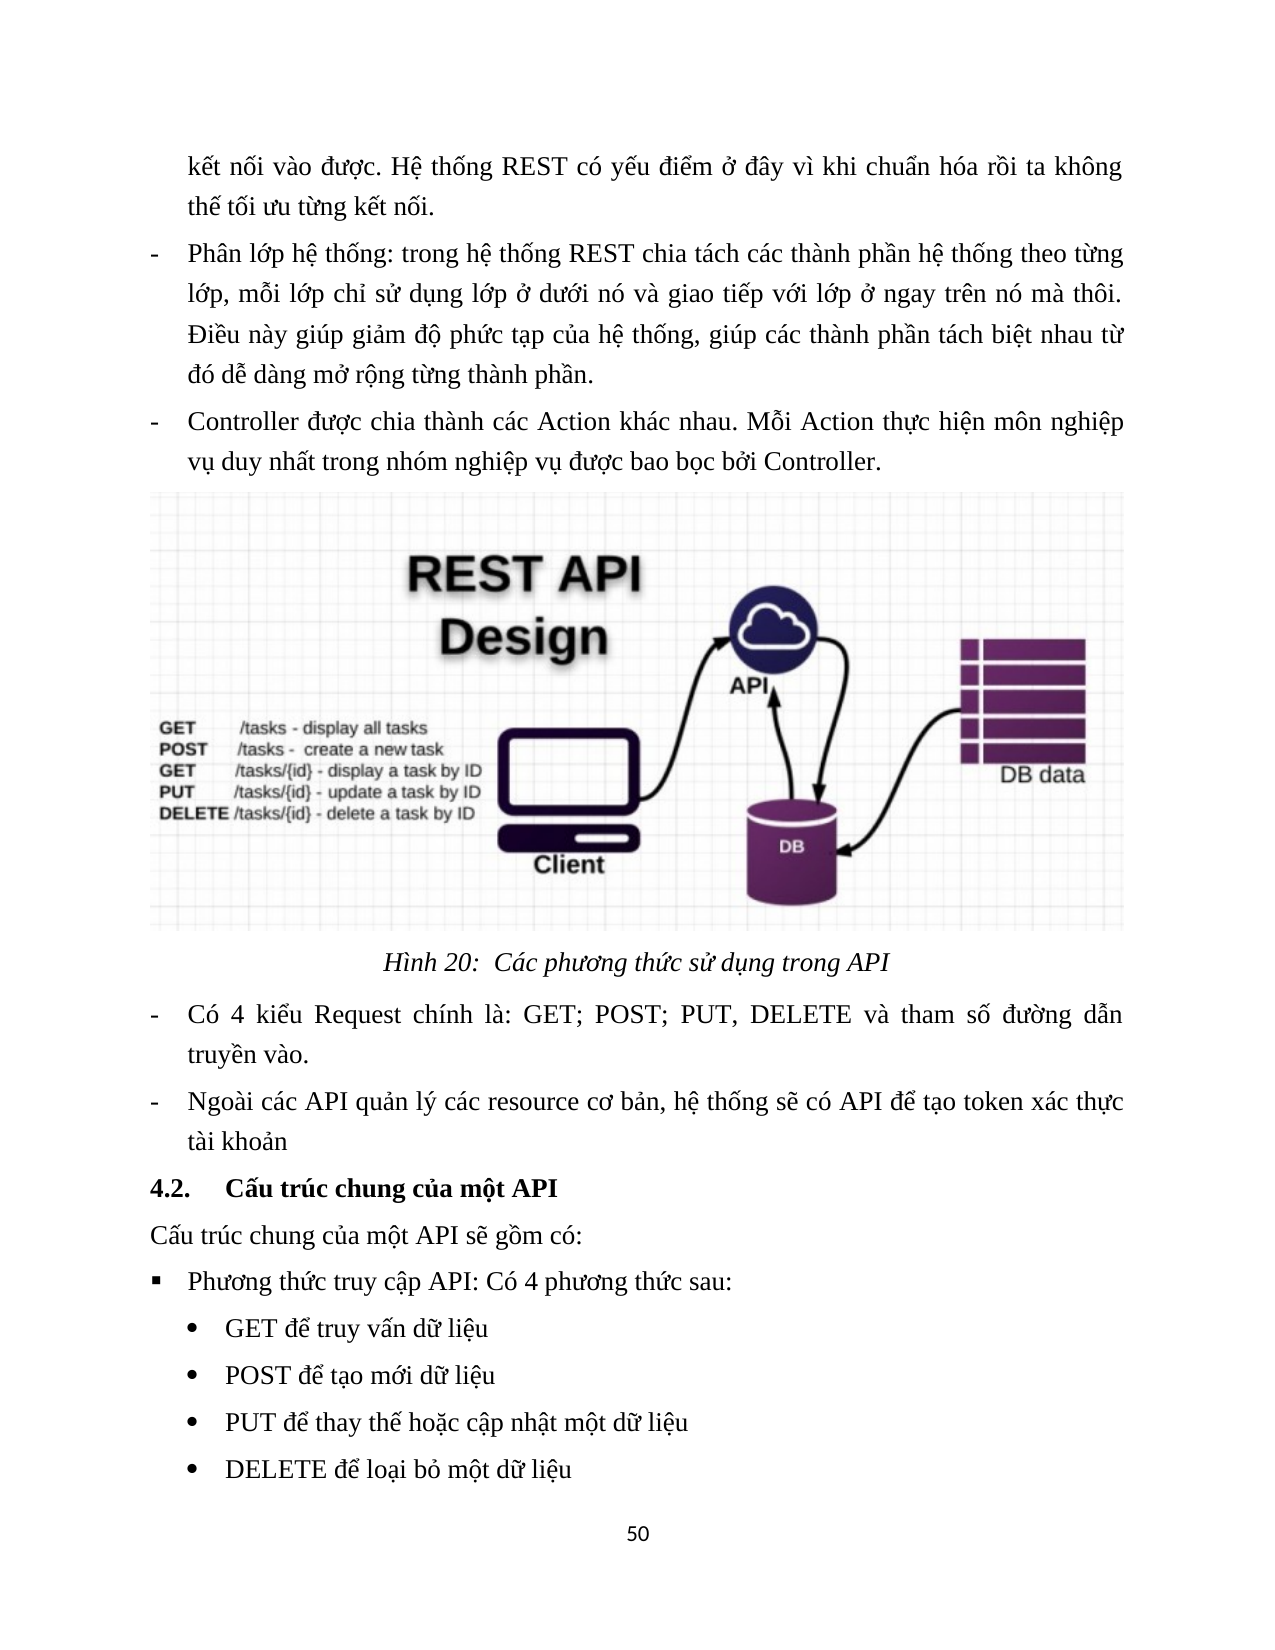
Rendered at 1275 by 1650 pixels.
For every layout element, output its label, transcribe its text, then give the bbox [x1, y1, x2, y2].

list Ngoài các API quản lý các resource cơ bản, hệ thống sẽ có API để tạo token xác thực tài khoản [150, 1085, 1125, 1157]
list Phân lớp hệ thống: trong hệ thống REST chia tách các thành phần hệ thống theo từng lớp, mỗi lớp chỉ sử dụng lớp ở dưới nó và giao tiếp với lớp ở ngay trên nó mà thôi. Điều này giúp giảm độ phức tạp của hệ thống, giúp các thành phần tách biệt nhau từ đó dễ dàng mở rộng từng thành phần. [150, 237, 1125, 389]
text Hình 20: Các phương thức sử dụng trong API [150, 946, 1125, 977]
picture [150, 492, 1124, 931]
list DELETE để loại bỏ một dữ liệu [187, 1453, 1125, 1484]
list Controller được chia thành các Action khác nhau. Mỗi Action thực hiện môn nghiệp vụ duy nhất trong nhóm nghiệp vụ được bao bọc bởi Controller. [150, 405, 1125, 477]
list Cấu trúc chung của một API [150, 1172, 1125, 1203]
list PUT để thay thế hoặc cập nhật một dữ liệu [187, 1406, 1125, 1437]
text Cấu trúc chung của một API sẽ gồm có: [150, 1219, 1125, 1250]
list POST để tạo mới dữ liệu [187, 1359, 1125, 1390]
list Có 4 kiểu Request chính là: GET; POST; PUT, DELETE và tham số đường dẫn truyền vào. [150, 998, 1125, 1069]
list GET để truy vấn dữ liệu [187, 1312, 1125, 1343]
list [150, 150, 1125, 222]
list Phương thức truy cập API: Có 4 phương thức sau: [150, 1265, 1125, 1297]
